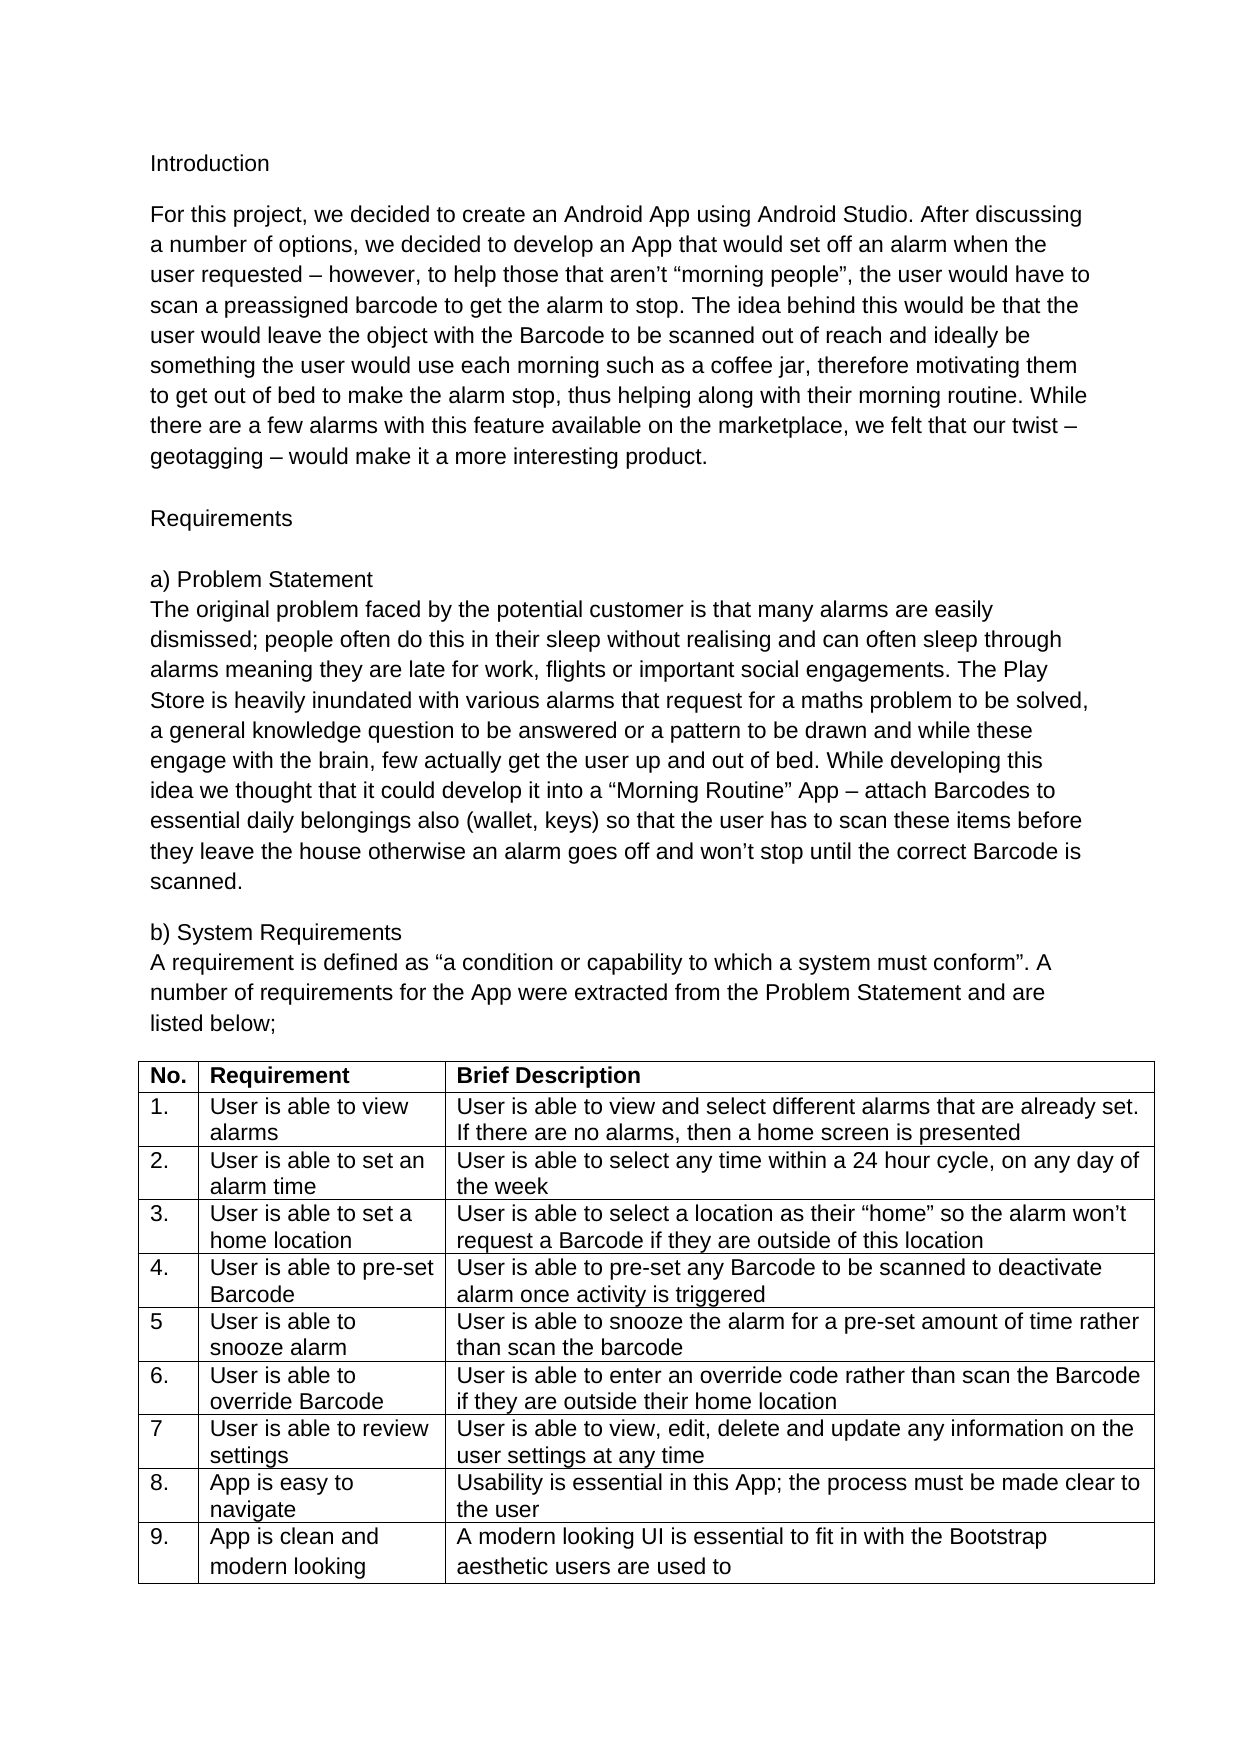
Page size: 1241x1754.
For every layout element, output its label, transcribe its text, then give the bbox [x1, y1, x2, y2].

table_cell User is able to select any time within a 24 hour cycle, on any day of the week [446, 1147, 1154, 1199]
table_cell Usability is essential in this App; the process must be made clear to the user [446, 1469, 1154, 1522]
table_cell 4. [139, 1254, 198, 1307]
table_cell 2. [139, 1147, 198, 1199]
table_cell User is able to enter an override code rather than scan the Barcode if they are outside their home location [446, 1362, 1154, 1414]
table_cell User is able to set a home location [199, 1200, 445, 1253]
table_cell App is clean and modern looking [199, 1523, 445, 1583]
text Introduction [150, 150, 1090, 176]
table_header Brief Description [446, 1062, 1154, 1092]
table_cell User is able to snooze the alarm for a pre-set amount of time rather than scan the barcode [446, 1308, 1154, 1361]
table_cell User is able to pre-set Barcode [199, 1254, 445, 1307]
table_cell User is able to override Barcode [199, 1362, 445, 1414]
table_cell 1. [139, 1093, 198, 1146]
table_cell User is able to view, edit, delete and update any information on the user settings at any time [446, 1415, 1154, 1468]
table_header No. [139, 1062, 198, 1092]
table_cell 7 [139, 1415, 198, 1468]
table_cell A modern looking UI is essential to fit in with the Bootstrap aesthetic users are used to [446, 1523, 1154, 1583]
text b) System Requirements A requirement is defined as “a condition or capability to which a system must conform”. A number of requirements for the App were extracted from the Problem Statement and are listed below; [150, 919, 1090, 1036]
table_cell User is able to select a location as their “home” so the alarm won’t request a Barcode if they are outside of this location [446, 1200, 1154, 1253]
table_header Requirement [199, 1062, 445, 1092]
table_cell User is able to snooze alarm [199, 1308, 445, 1361]
table_cell App is easy to navigate [199, 1469, 445, 1522]
table_cell 9. [139, 1523, 198, 1583]
table_cell User is able to set an alarm time [199, 1147, 445, 1199]
table_cell User is able to review settings [199, 1415, 445, 1468]
table_cell 8. [139, 1469, 198, 1522]
table_cell User is able to pre-set any Barcode to be scanned to deactivate alarm once activity is triggered [446, 1254, 1154, 1307]
table_cell 3. [139, 1200, 198, 1253]
table_cell 6. [139, 1362, 198, 1414]
table_cell User is able to view and select different alarms that are already set. If there are no alarms, then a home screen is presented [446, 1093, 1154, 1146]
text Requirements a) Problem Statement The original problem faced by the potential customer is that many alarms are easily dismissed; people often do this in their sleep without realising and can often sleep through alarms meaning they are late for work, flights or important social engagements. The Play Store is heavily inundated with various alarms that request for a maths problem to be solved, a general knowledge question to be answered or a pattern to be drawn and while these engage with the brain, few actually get the user up and out of bed. While developing this idea we thought that it could develop it into a “Morning Routine” App – attach Barcodes to essential daily belongings also (wallet, keys) so that the user has to scan these items before they leave the house otherwise an alarm goes off and won’t stop until the correct Barcode is scanned. [150, 505, 1090, 894]
table_cell 5 [139, 1308, 198, 1361]
table_cell User is able to view alarms [199, 1093, 445, 1146]
text For this project, we decided to create an Android App using Android Studio. After discussing a number of options, we decided to develop an App that would set off an alarm when the user requested – however, to help those that aren’t “morning people”, the user would have to scan a preassigned barcode to get the alarm to stop. The idea behind this would be that the user would leave the object with the Barcode to be scanned out of reach and ideally be something the user would use each morning such as a coffee jar, therefore motivating them to get out of bed to make the alarm stop, thus helping along with their morning routine. While there are a few alarms with this feature available on the marketplace, we felt that our twist – geotagging – would make it a more interesting product. [150, 201, 1090, 501]
